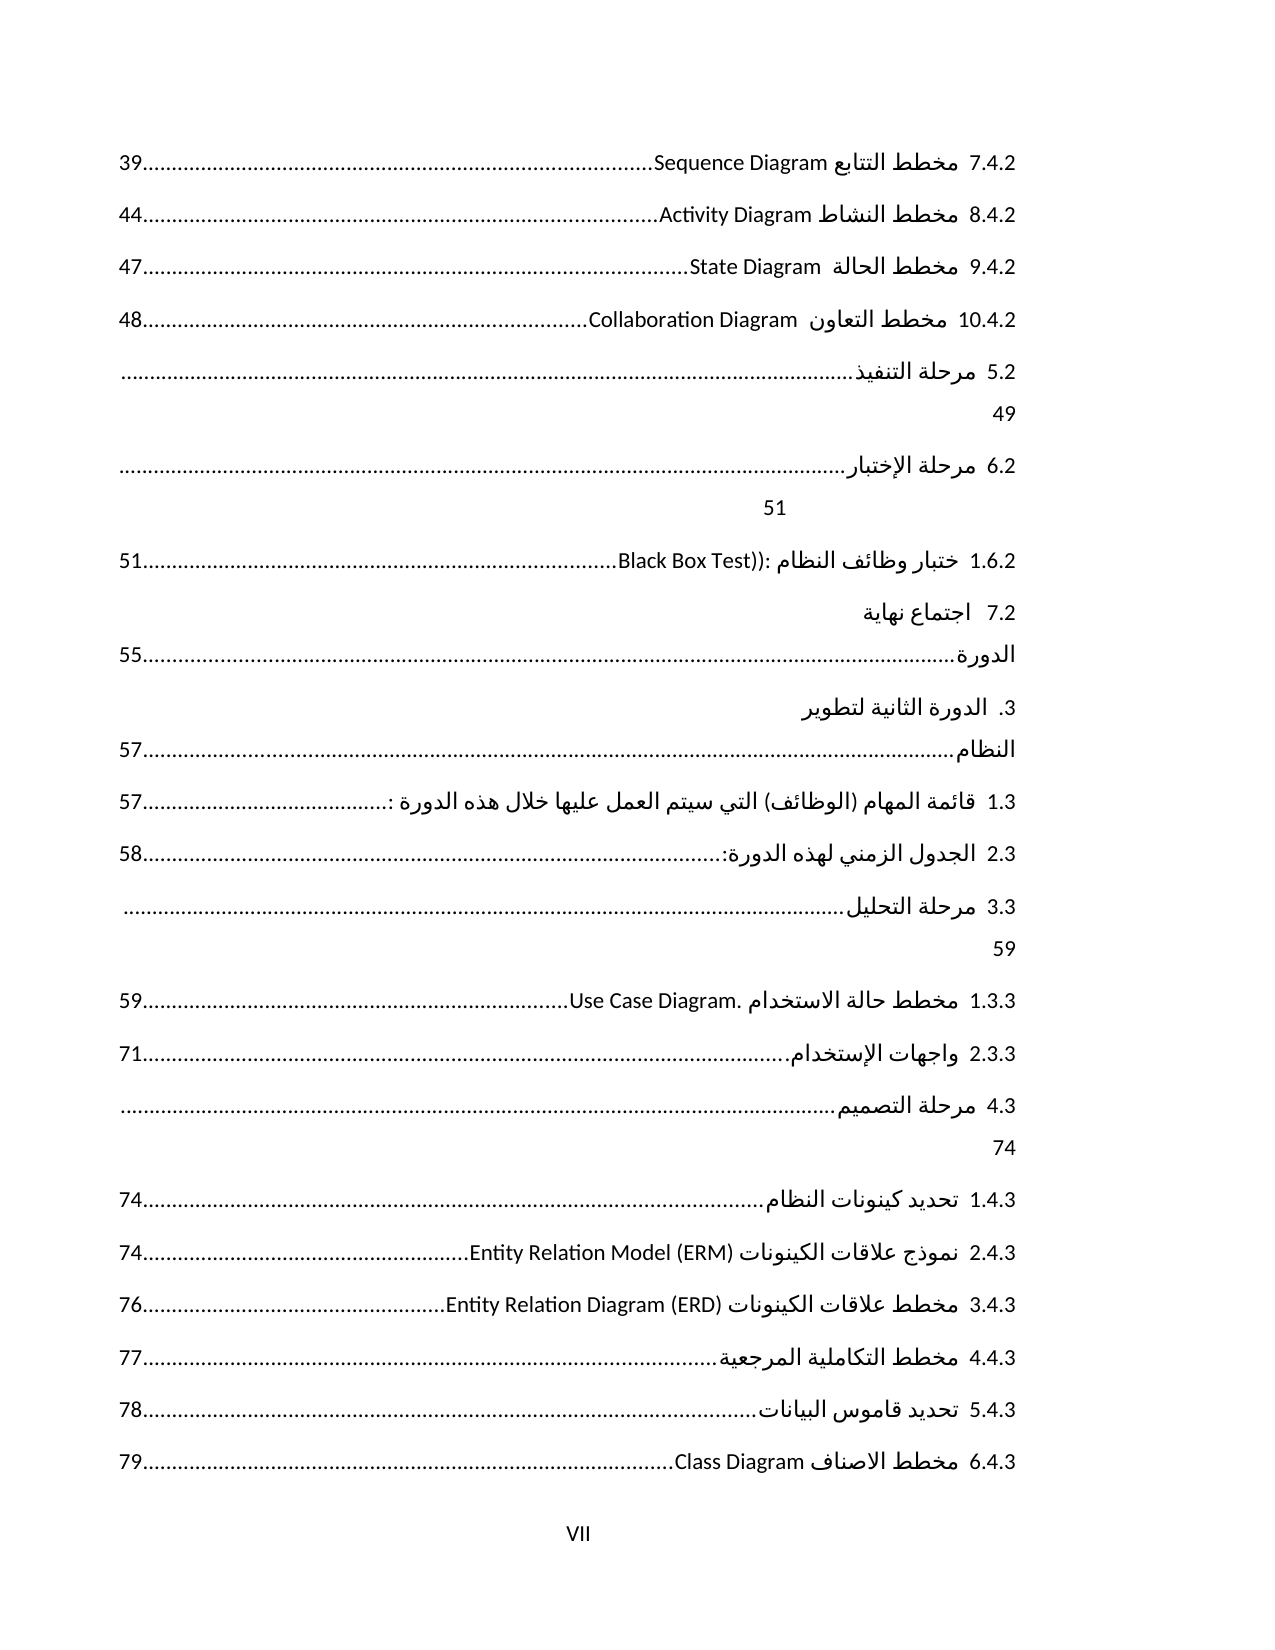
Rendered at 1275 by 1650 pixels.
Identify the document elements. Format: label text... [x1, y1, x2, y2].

text 4.4.3 مخطط التكاملية المرجعية 77 [118, 1343, 1016, 1371]
text 3.3 مرحلة التحليل............................................................................................................................. 59 [118, 892, 1016, 962]
text 1.6.2 ختبار وظائف النظام Black Box Test)): 51 [118, 546, 1016, 574]
text 6.2 مرحلة الإختبار.............................................................................................................................. 51 [118, 452, 1016, 522]
text 5.2 مرحلة التنفيذ............................................................................................................................... 49 [118, 357, 1016, 427]
text 7.4.2 مخطط التتابع Sequence Diagram 39 [118, 148, 1016, 176]
text 10.4.2 مخطط التعاون Collaboration Diagram 48 [118, 305, 1016, 333]
text 6.4.3 مخطط الاصناف Class Diagram 79 [118, 1447, 1016, 1475]
text 2.4.3 نموذج علاقات الكينونات (Entity Relation Model (ERM 74 [118, 1238, 1016, 1266]
text 5.4.3 تحديد قاموس البيانات 78 [118, 1395, 1016, 1423]
text 4.3 مرحلة التصميم............................................................................................................................ 74 [118, 1091, 1016, 1161]
text 1.4.3 تحديد كينونات النظام 74 [118, 1185, 1016, 1213]
text 3. الدورة الثانية لتطوير النظام............................................................................................................... 57 [118, 693, 1016, 763]
text 9.4.2 مخطط الحالة State Diagram 47 [118, 252, 1016, 280]
text 1.3 قائمة المهام (الوظائف) التي سيتم العمل عليها خلال هذه الدورة : 57 [118, 787, 1016, 815]
text 2.3.3 واجهات الإستخدام. 71 [118, 1039, 1016, 1067]
text 3.4.3 مخطط علاقات الكينونات Entity Relation Diagram (ERD) 76 [118, 1290, 1016, 1318]
text 8.4.2 مخطط النشاط Activity Diagram 44 [118, 200, 1016, 228]
text 1.3.3 مخطط حالة الاستخدام Use Case Diagram. 59 [118, 986, 1016, 1014]
text 7.2 اجتماع نهاية الدورة...................................................................................................................... 55 [118, 598, 1016, 668]
text 2.3 الجدول الزمني لهذه الدورة: 58 [118, 839, 1016, 867]
